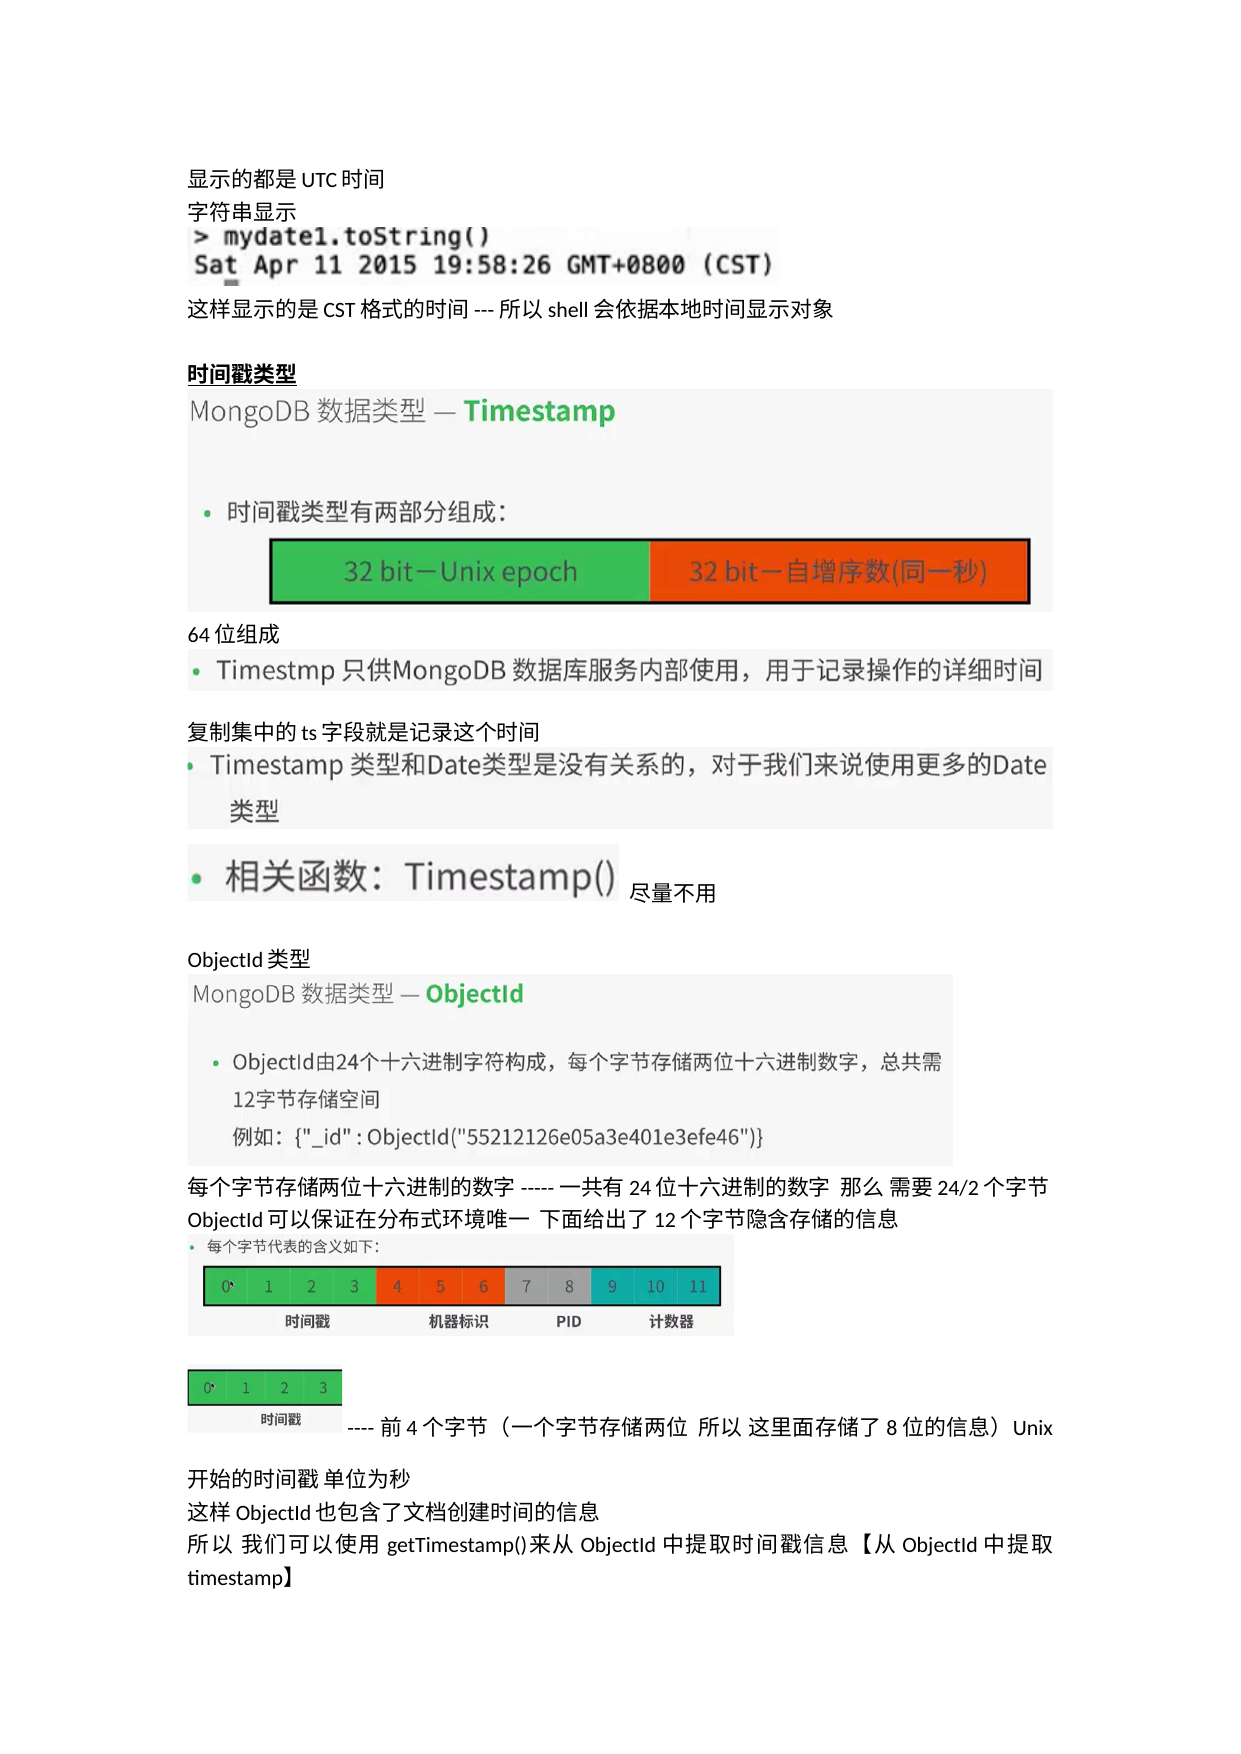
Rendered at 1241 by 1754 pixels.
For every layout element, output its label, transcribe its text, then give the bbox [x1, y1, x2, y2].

text ObjectId可以保证在分布式环境唯一 下面给出了12个字节隐含存储的信息 [187, 1202, 1053, 1234]
picture [187, 1234, 735, 1336]
text ---- 前4个字节（一个字节存储两位 所以 这里面存储了8位的信息）Unix开始的时间戳 单位为秒 [187, 1364, 1053, 1494]
picture [187, 649, 1053, 691]
text ObjectId类型 [187, 942, 1053, 974]
picture [187, 389, 1053, 612]
text 复制集中的ts字段就是记录这个时间 [187, 714, 1053, 747]
text 显示的都是UTC时间 [187, 162, 1053, 194]
picture [187, 844, 620, 901]
picture [187, 974, 954, 1166]
picture [187, 747, 1053, 829]
text 这样显示的是CST格式的时间 --- 所以 shell会依据本地时间显示对象 [187, 292, 1053, 324]
picture [187, 1364, 343, 1435]
text 这样ObjectId也包含了文档创建时间的信息 [187, 1494, 1053, 1527]
text 所以 我们可以使用getTimestamp()来从ObjectId中提取时间戳信息【从ObjectId中提取timestamp】 [187, 1527, 1053, 1592]
text 时间戳类型 [187, 357, 1053, 389]
text 字符串显示 [187, 194, 1053, 227]
text 每个字节存储两位十六进制的数字 ----- 一共有24位十六进制的数字 那么 需要24/2个字节 [187, 1169, 1053, 1202]
text 64位组成 [187, 617, 1053, 649]
picture [187, 227, 780, 286]
